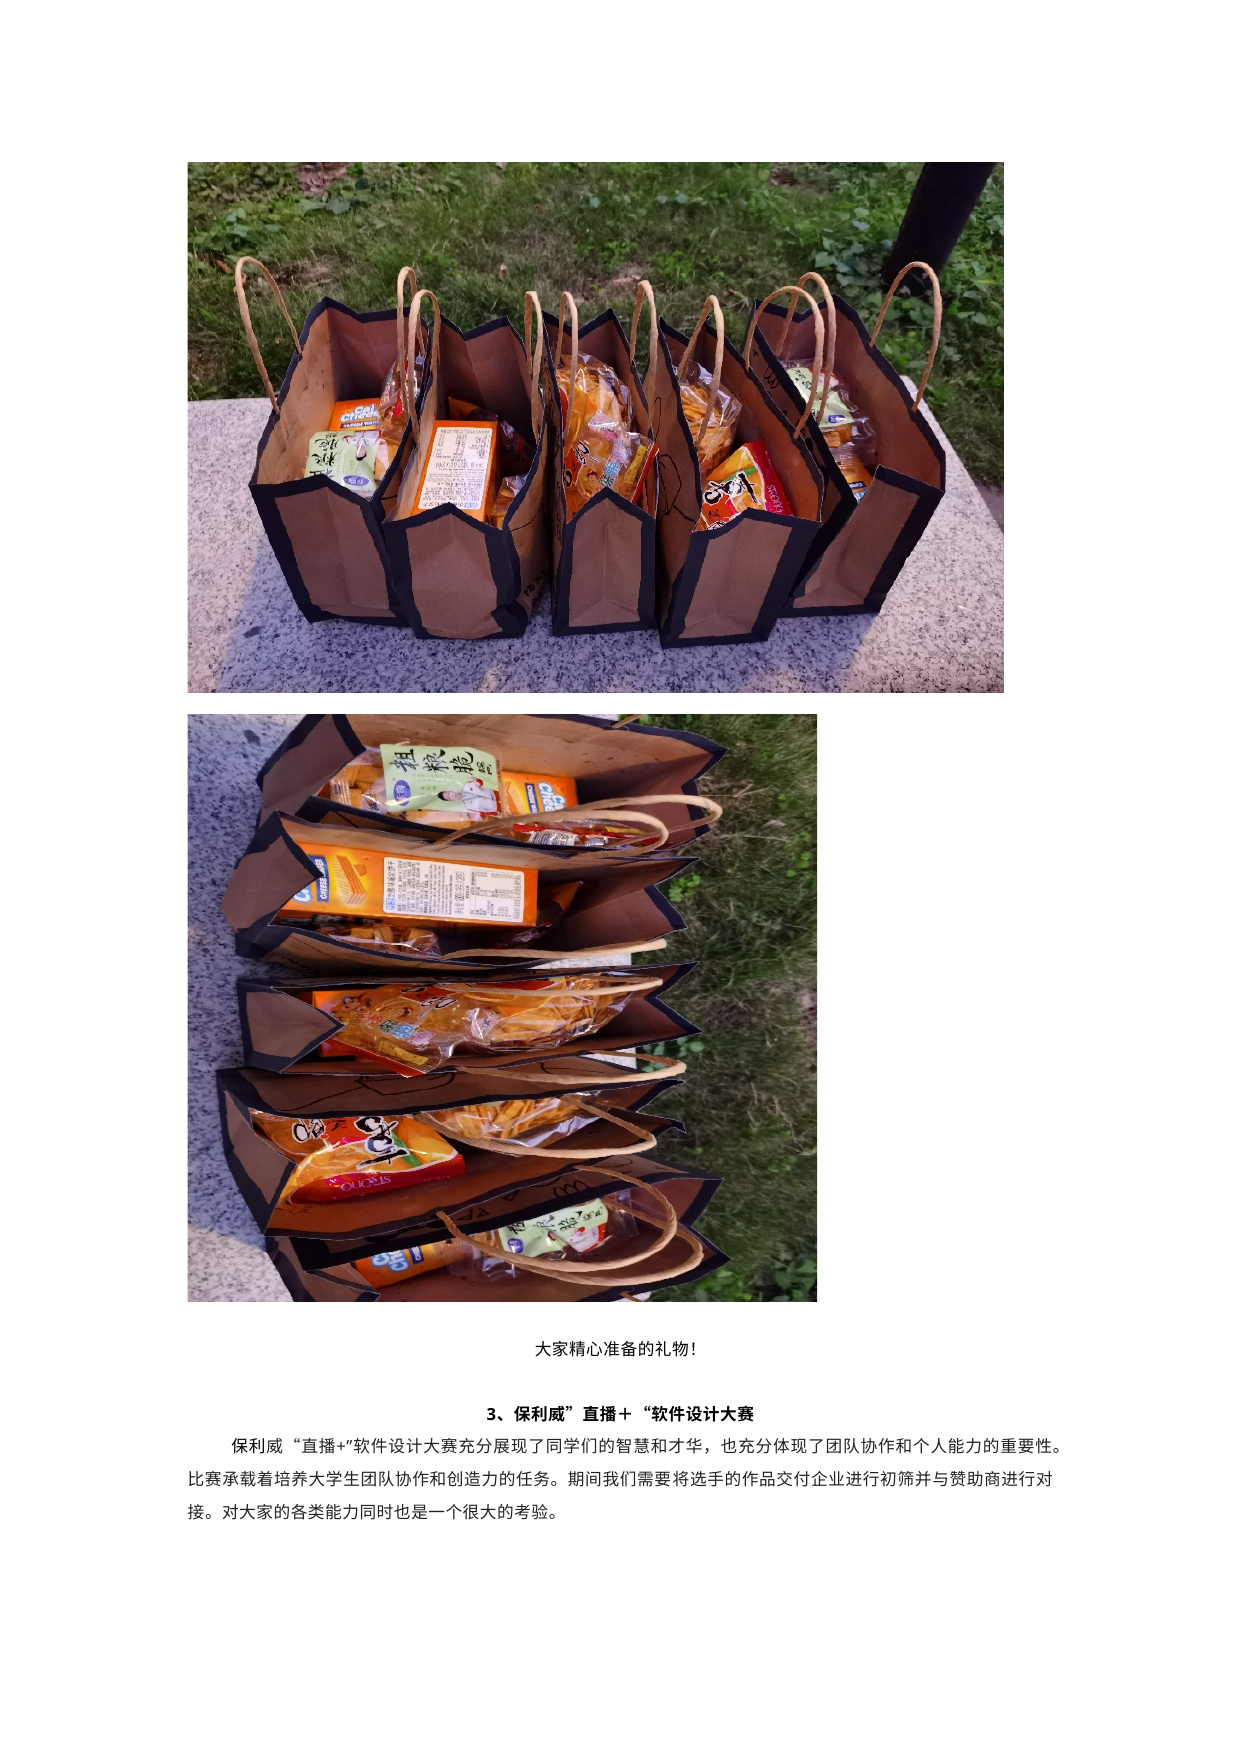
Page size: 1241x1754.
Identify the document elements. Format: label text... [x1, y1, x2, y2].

text 大家精心准备的礼物！ [187, 1332, 1053, 1364]
text 保利威“直播+”软件设计大赛充分展现了同学们的智慧和才华，也充分体现了团队协作和个人能力的重要性。比赛承载着培养大学生团队协作和创造力的任务。期间我们需要将选手的作品交付企业进行初筛并与赞助商进行对接。对大家的各类能力同时也是一个很大的考验。 [187, 1429, 1053, 1527]
picture [187, 162, 1004, 693]
text 3、保利威”直播＋“软件设计大赛 [187, 1397, 1053, 1429]
picture [187, 714, 818, 1302]
